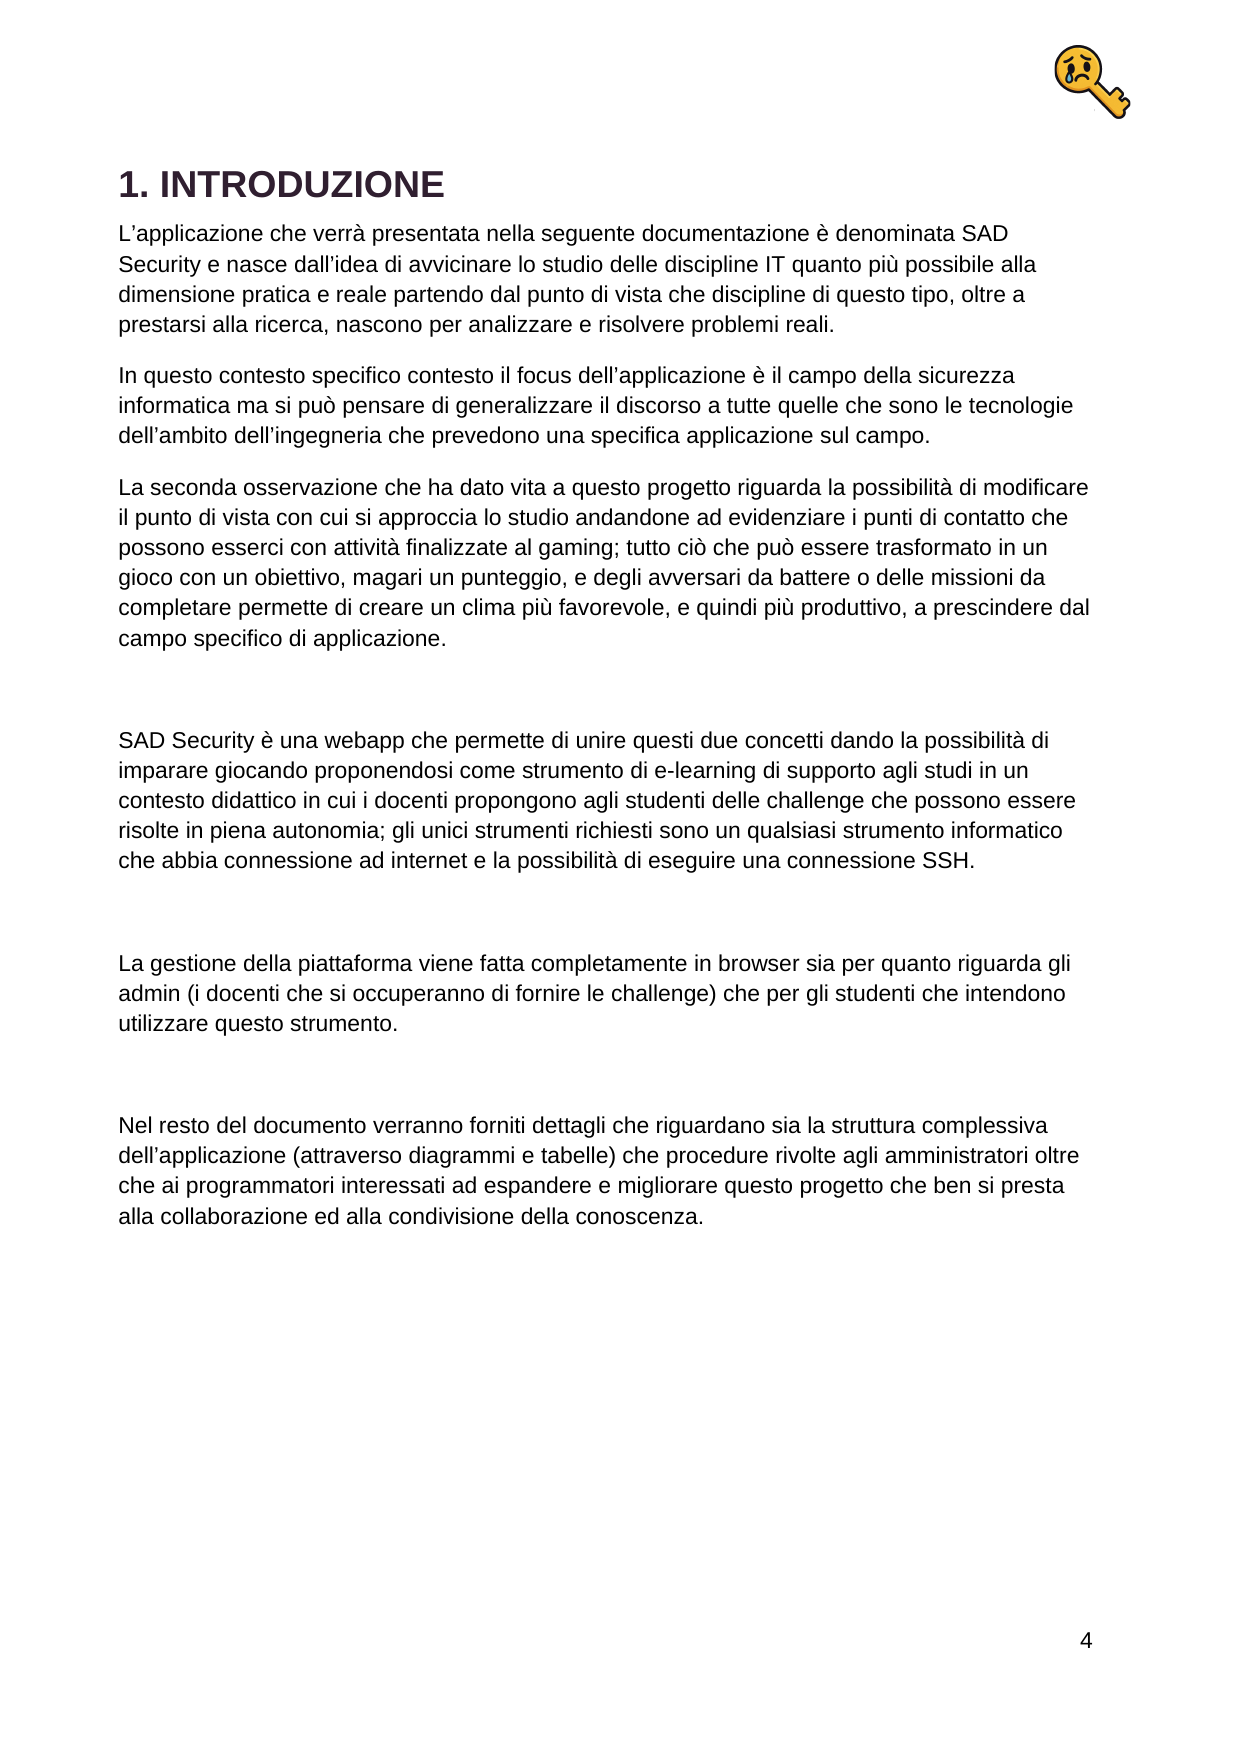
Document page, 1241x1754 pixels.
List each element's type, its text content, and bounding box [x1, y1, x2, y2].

text La seconda osservazione che ha dato vita a questo progetto riguarda la possibilità di modificare il punto di vista con cui si approccia lo studio andandone ad evidenziare i punti di contatto che possono esserci con attività finalizzate al gaming; tutto ciò che può essere trasformato in un gioco con un obiettivo, magari un punteggio, e degli avversari da battere o delle missioni da completare permette di creare un clima più favorevole, e quindi più produttivo, a prescindere dal campo specifico di applicazione. [118, 473, 1092, 651]
text SAD Security è una webapp che permette di unire questi due concetti dando la possibilità di imparare giocando proponendosi come strumento di e-learning di supporto agli studi in un contesto didattico in cui i docenti propongono agli studenti delle challenge che possono essere risolte in piena autonomia; gli unici strumenti richiesti sono un qualsiasi strumento informatico che abbia connessione ad internet e la possibilità di eseguire una connessione SSH. [118, 727, 1092, 874]
text In questo contesto specifico contesto il focus dell’applicazione è il campo della sicurezza informatica ma si può pensare di generalizzare il discorso a tutte quelle che sono le tecnologie dell’ambito dell’ingegneria che prevedono una specifica applicazione sul campo. [118, 362, 1092, 449]
subtitle 1. INTRODUZIONE [118, 162, 1092, 206]
text Nel resto del documento verranno forniti dettagli che riguardano sia la struttura complessiva dell’applicazione (attraverso diagrammi e tabelle) che procedure rivolte agli amministratori oltre che ai programmatori interessati ad espandere e migliorare questo progetto che ben si presta alla collaborazione ed alla condivisione della conoscenza. [118, 1112, 1092, 1229]
picture [1054, 45, 1131, 119]
text L’applicazione che verrà presentata nella seguente documentazione è denominata SAD Security e nasce dall’idea di avvicinare lo studio delle discipline IT quanto più possibile alla dimensione pratica e reale partendo dal punto di vista che discipline di questo tipo, oltre a prestarsi alla ricerca, nascono per analizzare e risolvere problemi reali. [118, 220, 1092, 337]
text La gestione della piattaforma viene fatta completamente in browser sia per quanto riguarda gli admin (i docenti che si occuperanno di fornire le challenge) che per gli studenti che intendono utilizzare questo strumento. [118, 949, 1092, 1036]
